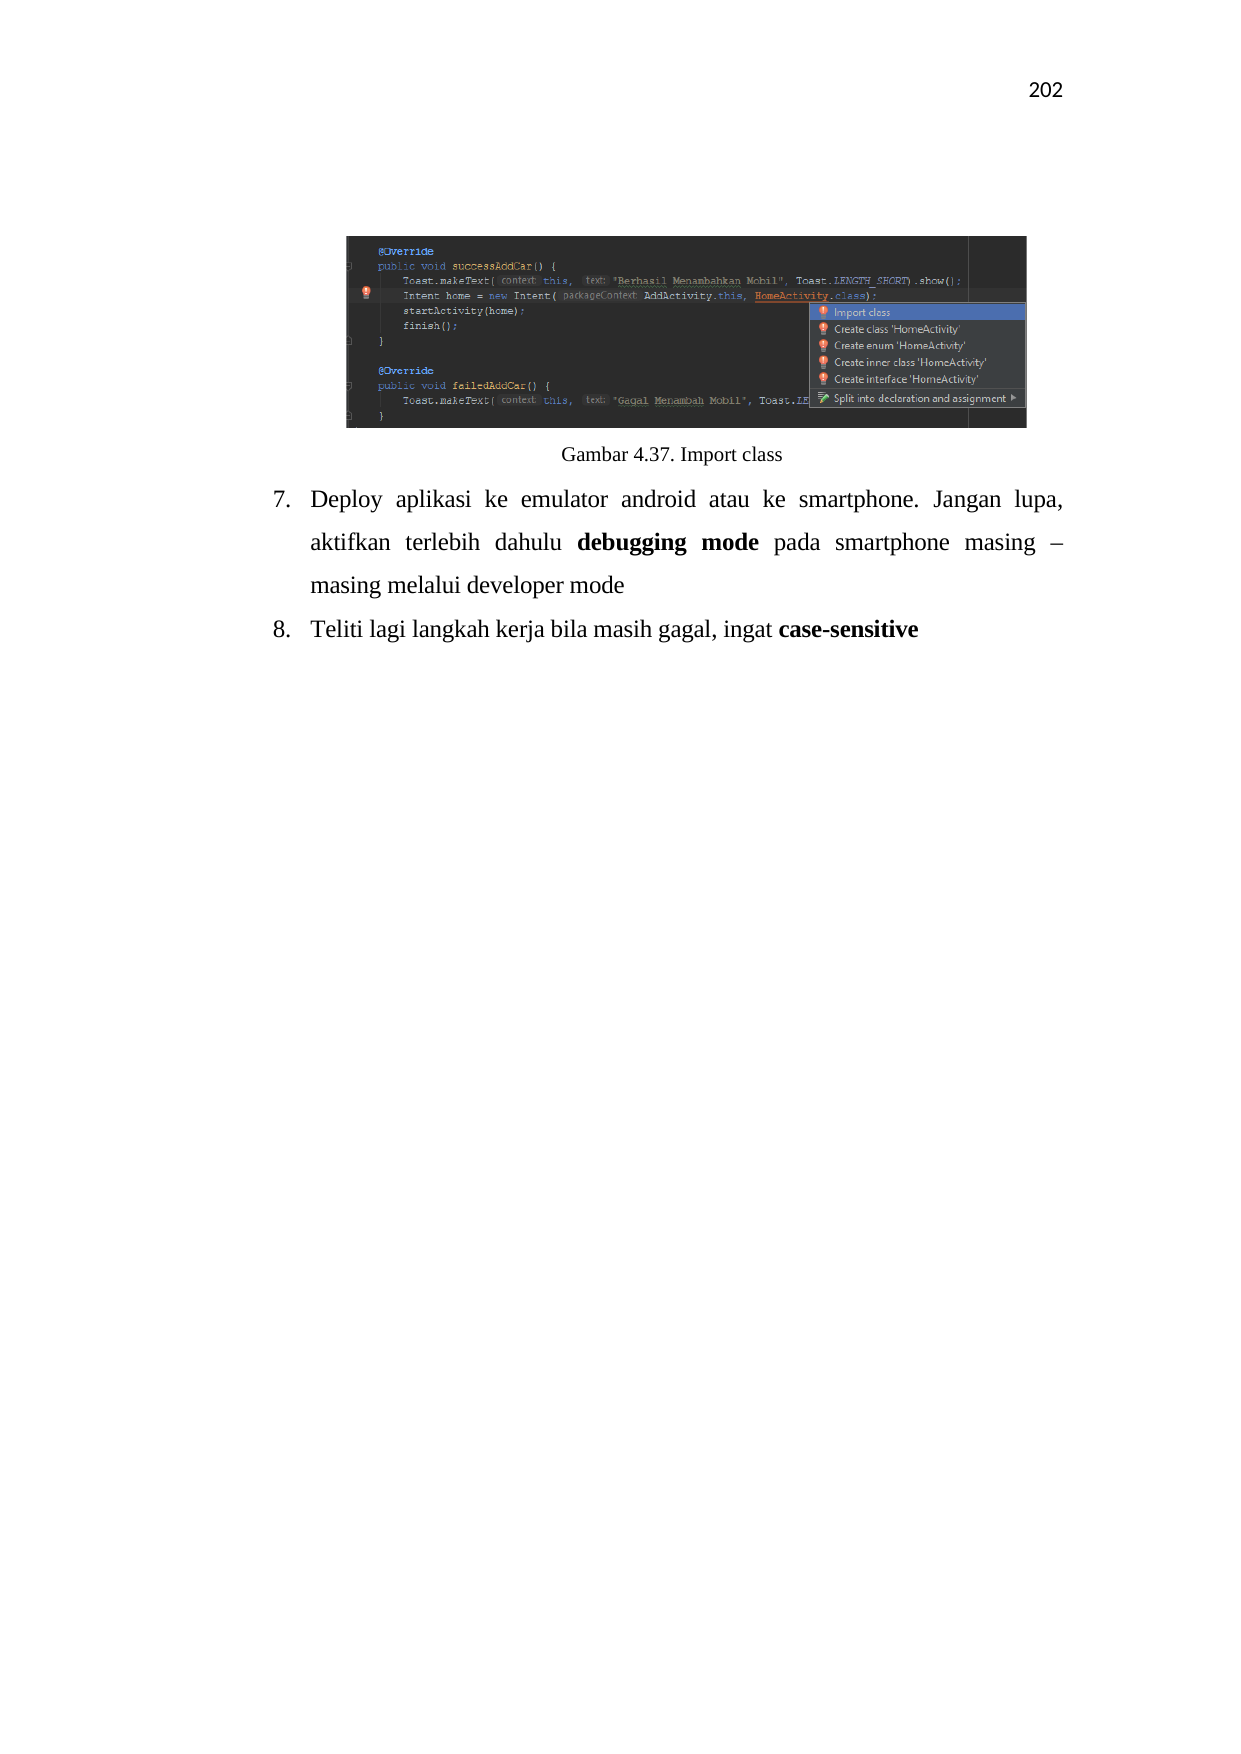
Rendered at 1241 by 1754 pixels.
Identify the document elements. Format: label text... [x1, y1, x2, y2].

list Deploy aplikasi ke emulator android atau ke smartphone. Jangan lupa, aktifkan terlebih dahulu debugging mode pada smartphone masing – masing melalui developer mode [273, 484, 1063, 599]
picture [346, 236, 1027, 428]
list Teliti lagi langkah kerja bila masih gagal, ingat case-sensitive [273, 614, 1063, 642]
text Gambar 4.37. Import class [281, 442, 1063, 466]
